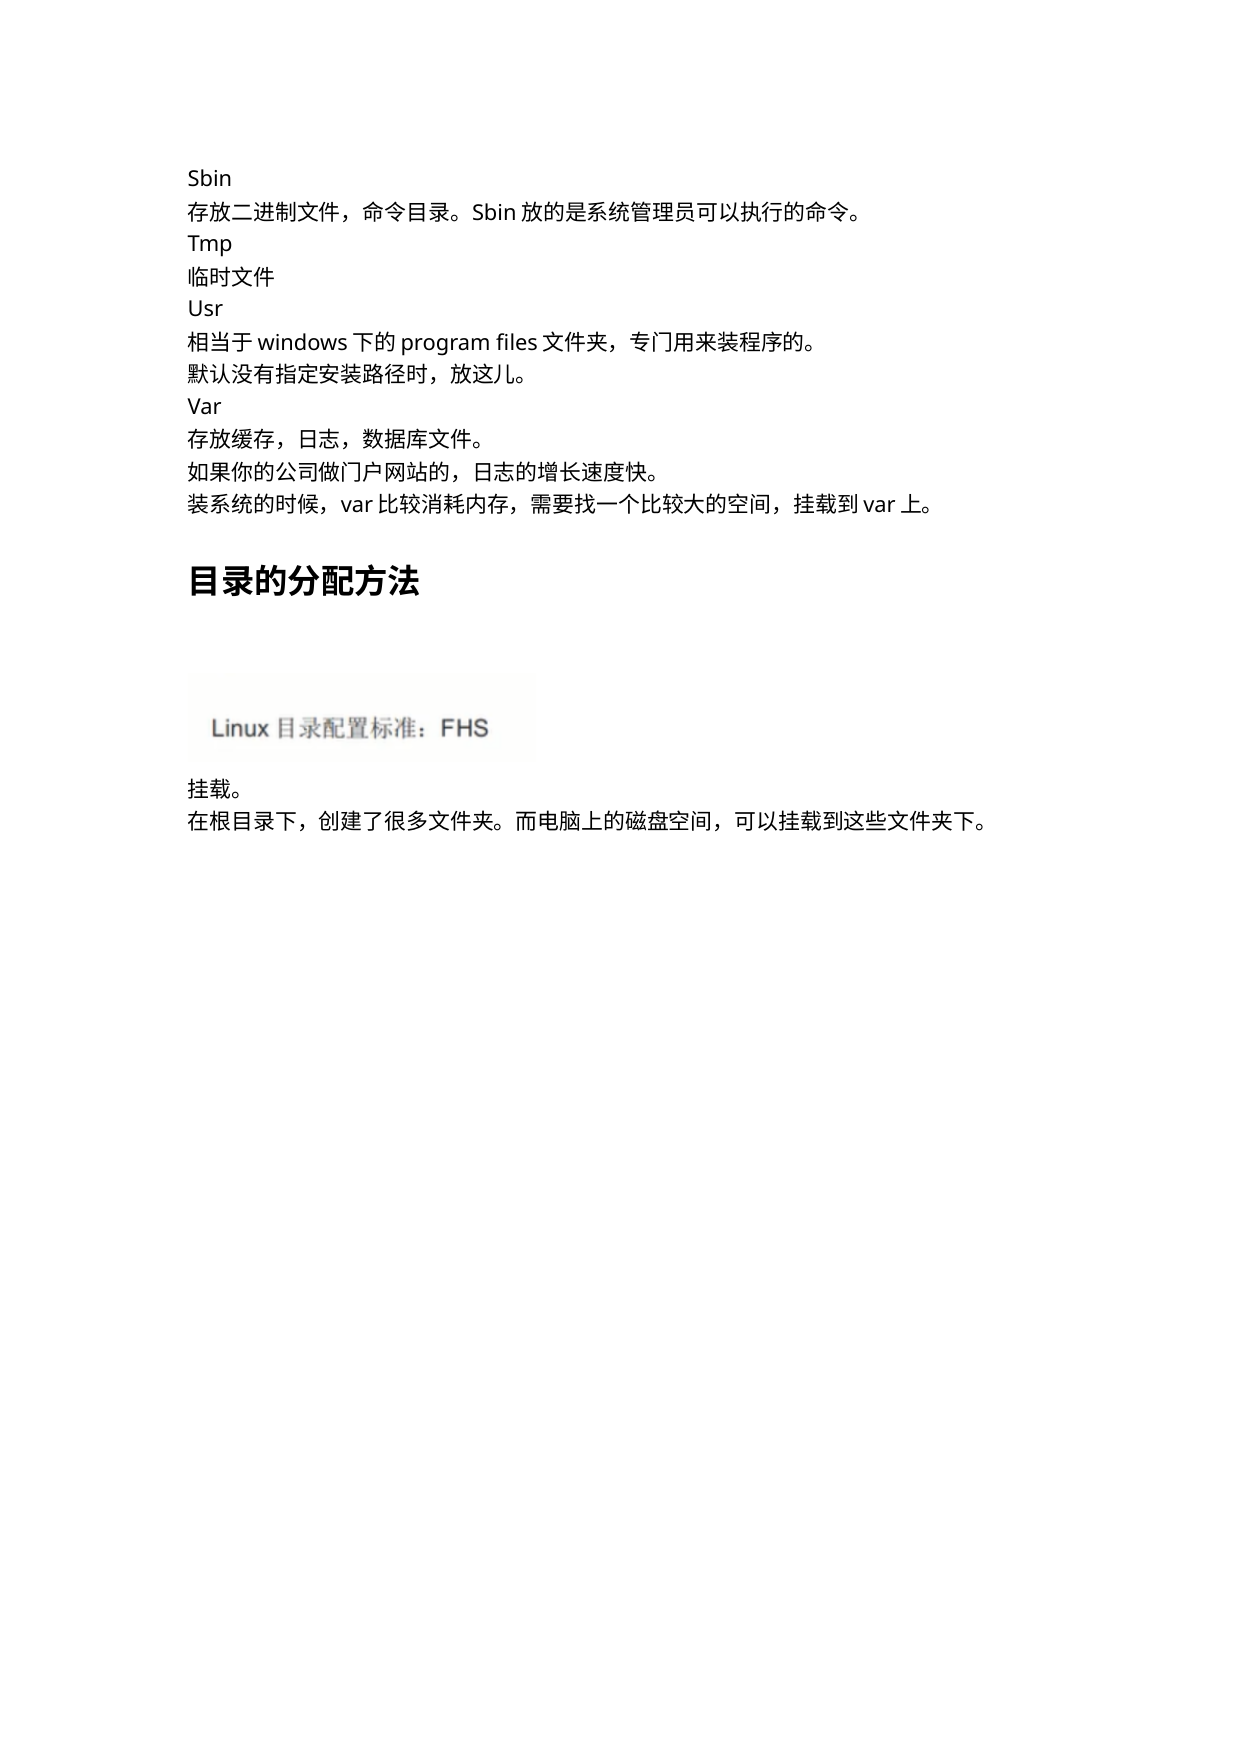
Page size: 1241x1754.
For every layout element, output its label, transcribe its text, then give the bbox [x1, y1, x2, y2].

text Sbin [187, 162, 1053, 194]
picture [187, 673, 537, 762]
text 装系统的时候，var比较消耗内存，需要找一个比较大的空间，挂载到var上。 [187, 487, 1053, 519]
text 存放二进制文件，命令目录。Sbin放的是系统管理员可以执行的命令。 [187, 194, 1053, 227]
text 如果你的公司做门户网站的，日志的增长速度快。 [187, 454, 1053, 487]
text 默认没有指定安装路径时，放这儿。 [187, 357, 1053, 389]
text 在根目录下，创建了很多文件夹。而电脑上的磁盘空间，可以挂载到这些文件夹下。 [187, 804, 1053, 836]
text 相当于windows下的program files文件夹，专门用来装程序的。 [187, 324, 1053, 357]
subtitle 目录的分配方法 [187, 547, 1053, 612]
text Var [187, 389, 1053, 422]
text 存放缓存，日志，数据库文件。 [187, 422, 1053, 454]
text Tmp [187, 227, 1053, 259]
text Usr [187, 292, 1053, 324]
text 临时文件 [187, 259, 1053, 292]
text 挂载。 [187, 771, 1053, 804]
